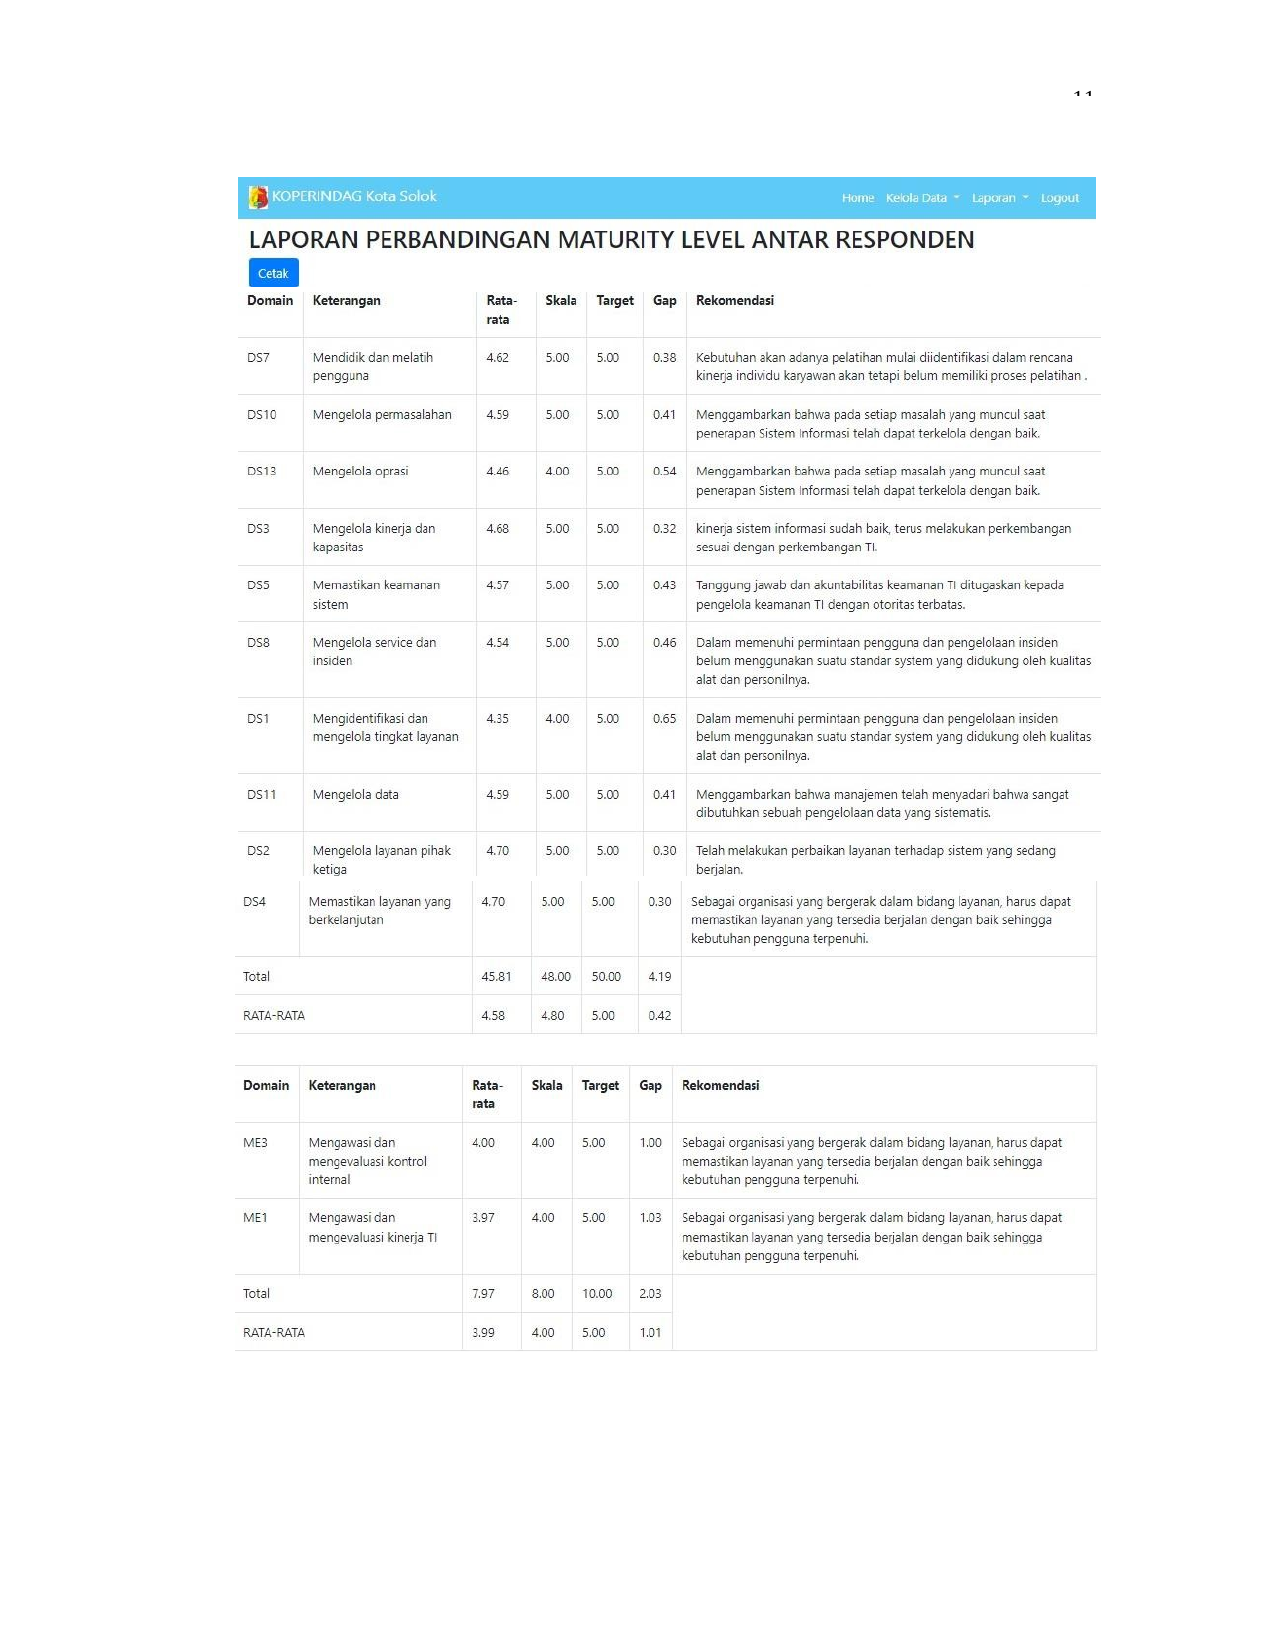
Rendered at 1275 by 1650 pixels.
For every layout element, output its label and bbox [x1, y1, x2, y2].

picture [238, 292, 1101, 876]
picture [238, 177, 1096, 287]
picture [235, 881, 1098, 1352]
